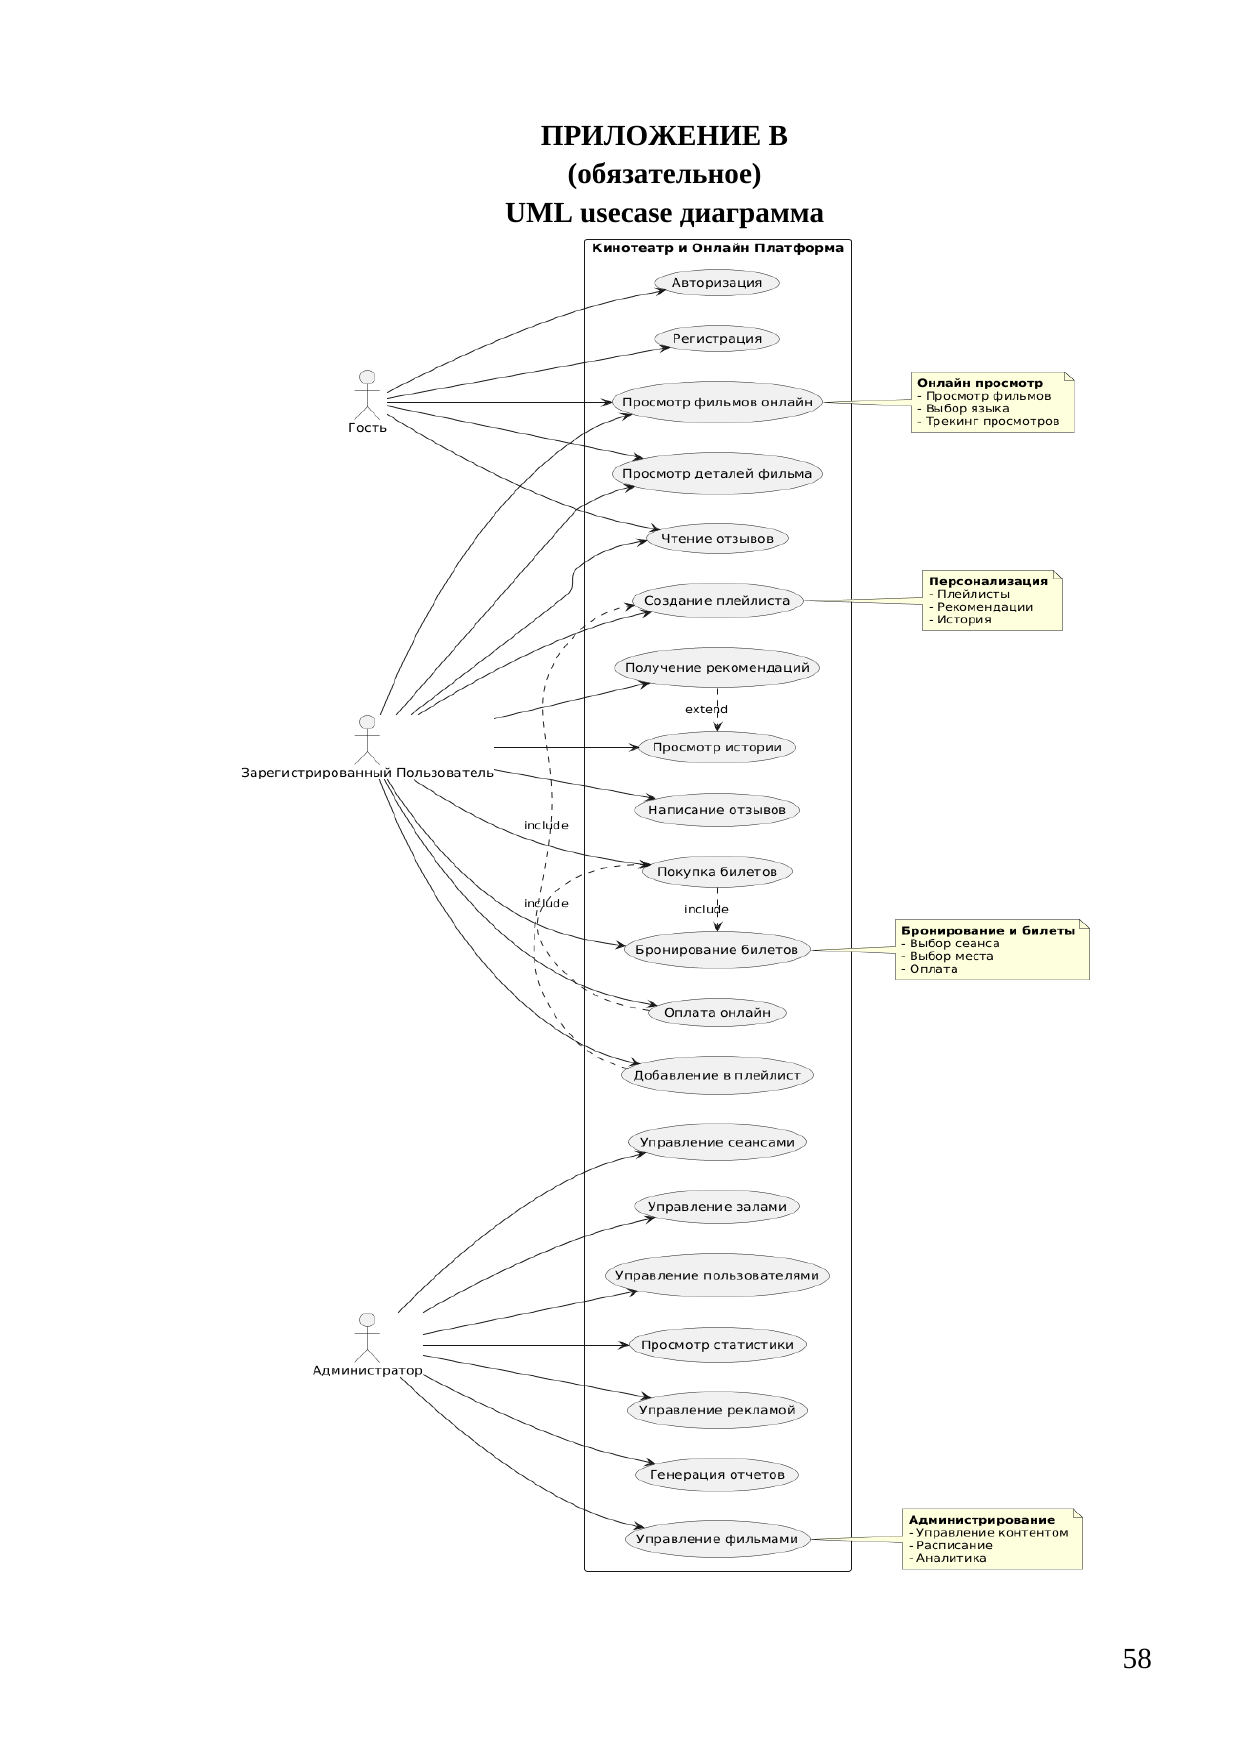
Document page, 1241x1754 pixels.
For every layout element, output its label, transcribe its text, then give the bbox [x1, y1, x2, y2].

picture [235, 233, 1094, 1575]
text ПРИЛОЖЕНИЕ В (обязательное) UML usecase диаграмма [177, 118, 1152, 229]
